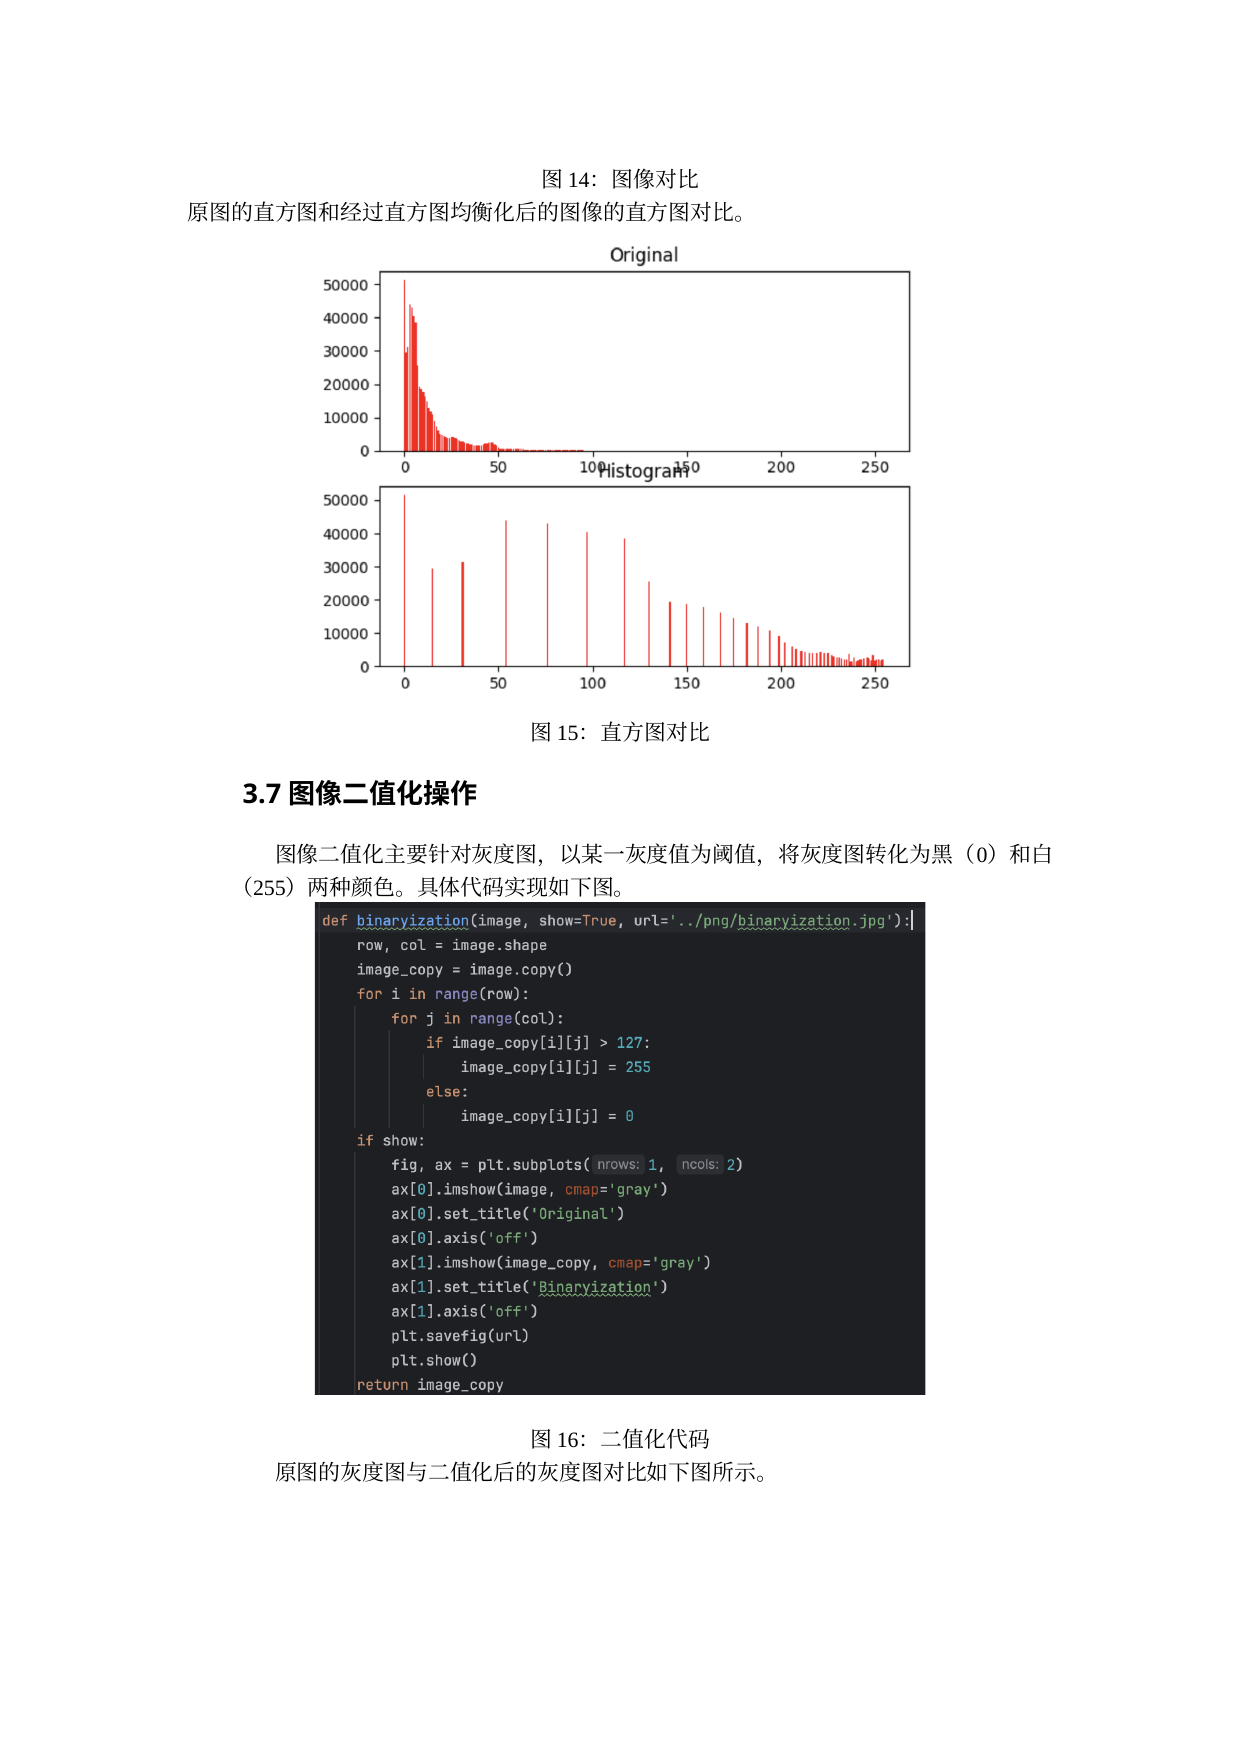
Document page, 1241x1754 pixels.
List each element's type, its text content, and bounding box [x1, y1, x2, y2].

subtitle 3.7 图像二值化操作 [187, 759, 1053, 824]
text 原图的直方图和经过直方图均衡化后的图像的直方图对比。 [187, 194, 1053, 227]
picture [314, 227, 926, 701]
text 原图的灰度图与二值化后的灰度图对比如下图所示。 [231, 1454, 1053, 1487]
text 图14：图像对比 [187, 162, 1053, 194]
picture [314, 902, 926, 1395]
text 图像二值化主要针对灰度图，以某一灰度值为阈值，将灰度图转化为黑（0）和白（255）两种颜色。具体代码实现如下图。 [231, 837, 1053, 902]
text 图15：直方图对比 [187, 714, 1053, 747]
text 图16：二值化代码 [187, 1422, 1053, 1454]
